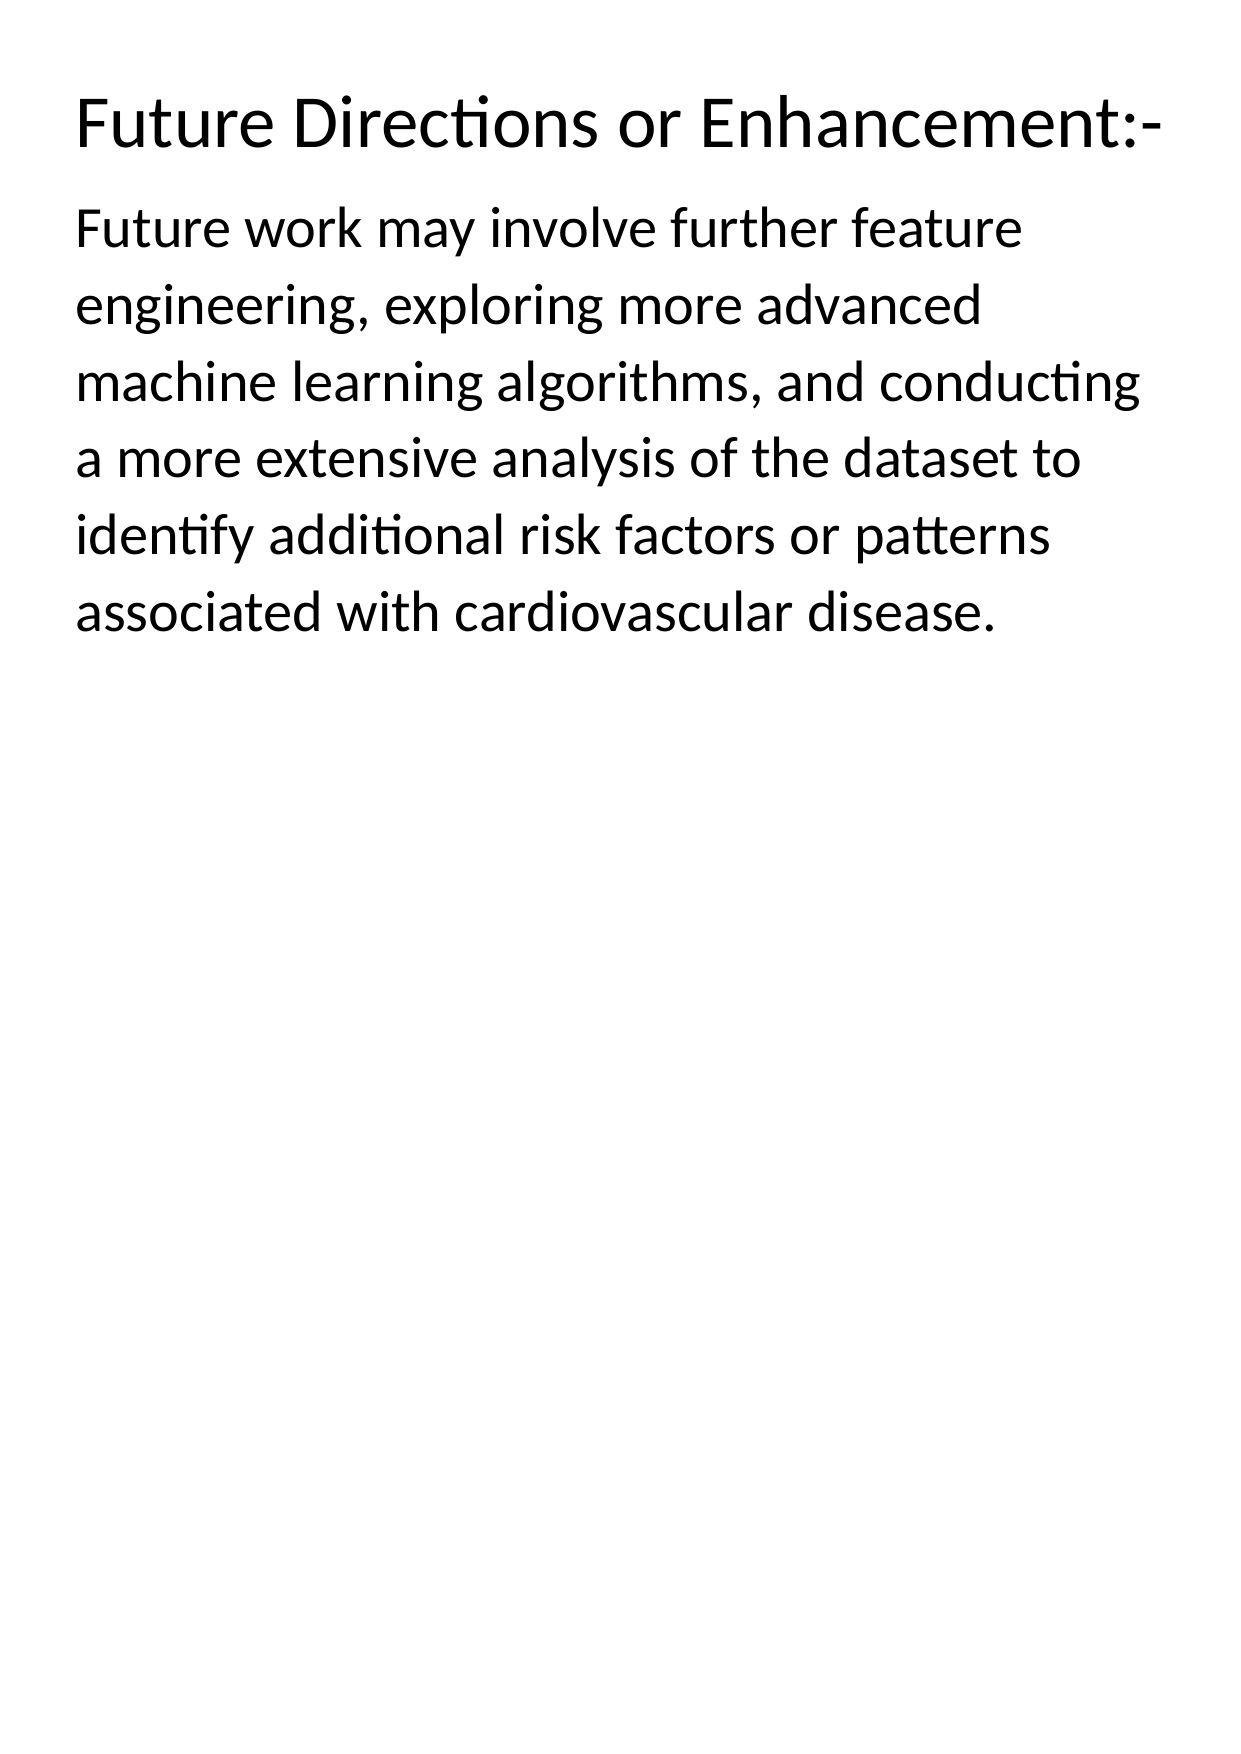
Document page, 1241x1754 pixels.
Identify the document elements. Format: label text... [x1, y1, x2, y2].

text Future Directions or Enhancement:- [75, 75, 1165, 167]
text Future work may involve further feature engineering, exploring more advanced machine learning algorithms, and conducting a more extensive analysis of the dataset to identify additional risk factors or patterns associated with cardiovascular disease. [75, 191, 1165, 646]
